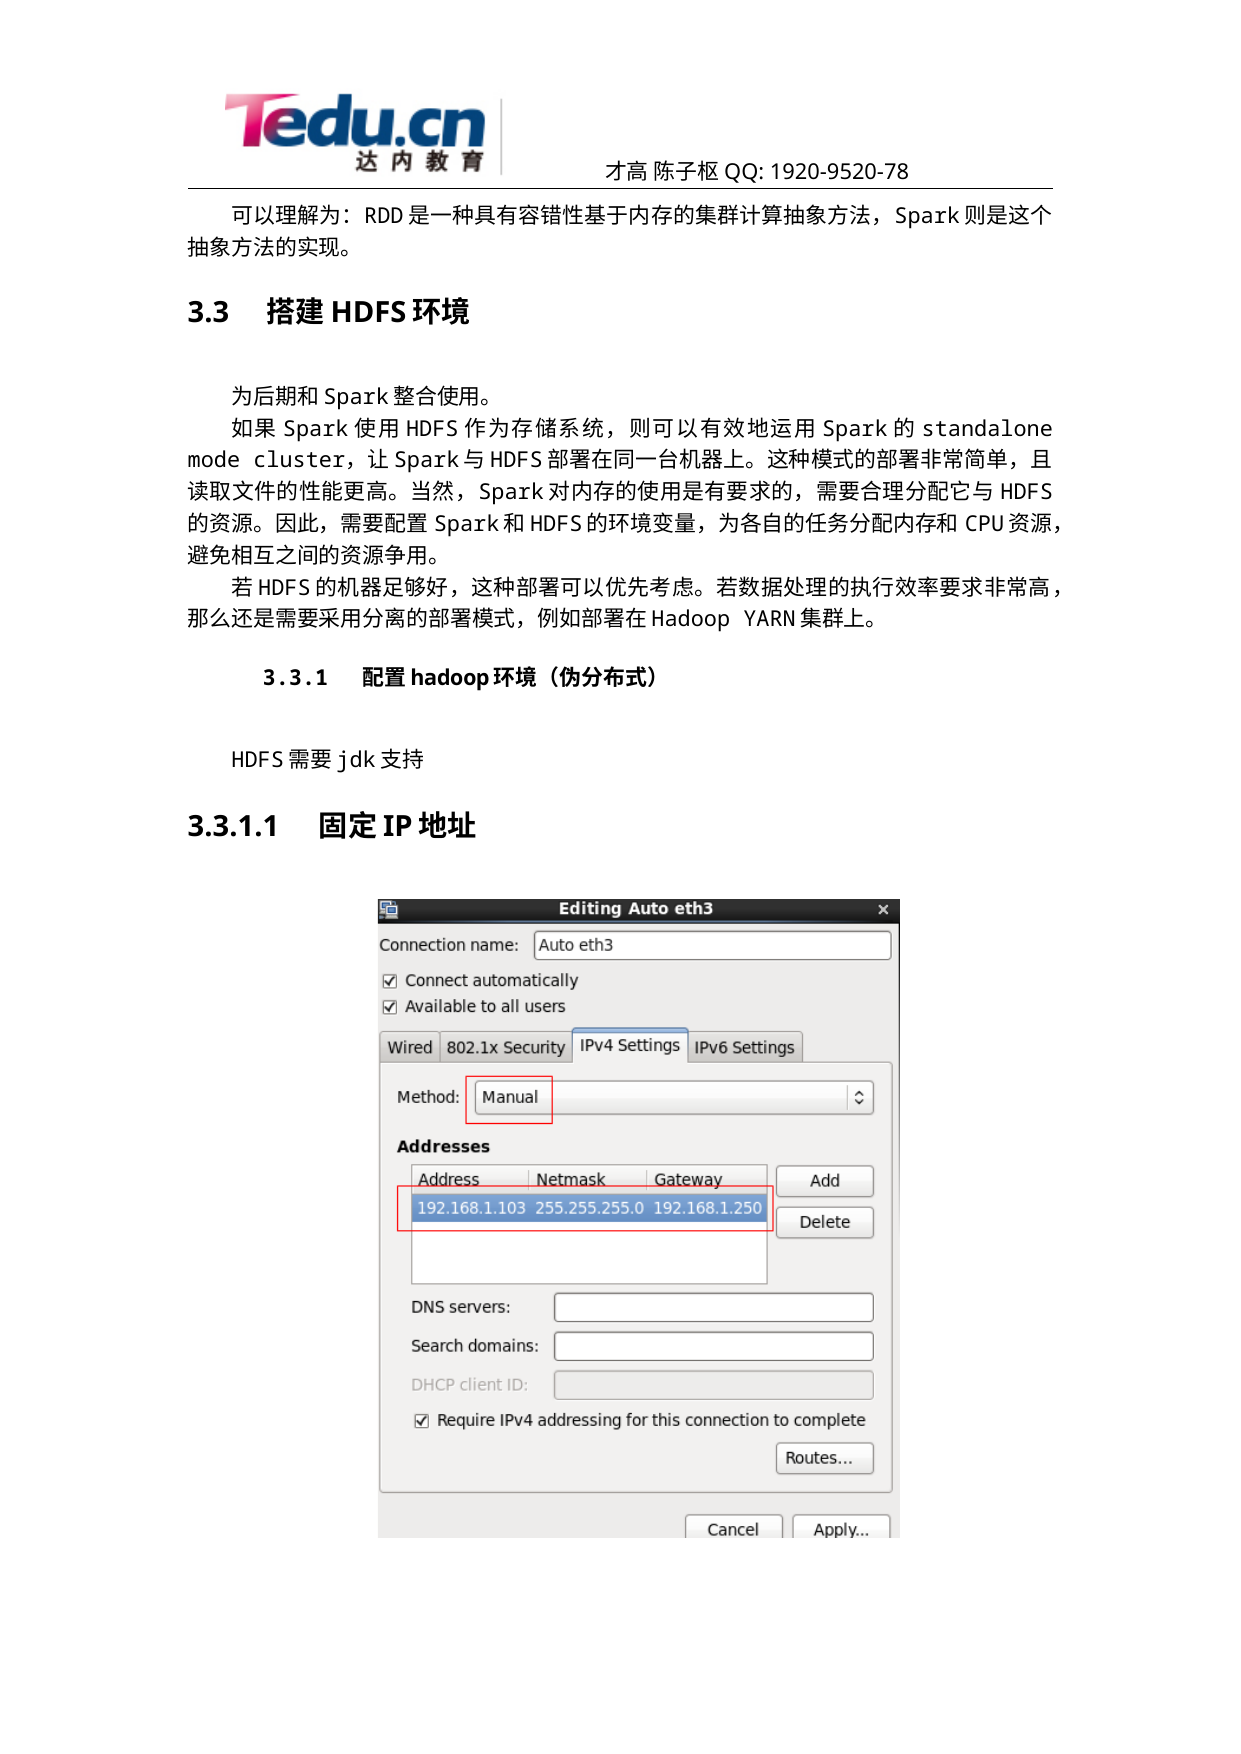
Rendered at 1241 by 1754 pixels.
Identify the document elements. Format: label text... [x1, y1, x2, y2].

subtitle 配置hadoop环境（伪分布式） [262, 660, 1031, 692]
subtitle 搭建HDFS环境 [187, 288, 1053, 331]
picture [377, 899, 900, 1538]
subtitle 固定IP地址 [187, 803, 1053, 845]
picture [225, 88, 507, 180]
text 为后期和Spark整合使用。 [187, 379, 1053, 411]
text 如果Spark使用HDFS作为存储系统，则可以有效地运用Spark的standalone mode cluster，让Spark与HDFS部署在同一台机器上。这种模式的部署非常简单，且读取文件的性能更高。当然，Spark对内存的使用是有要求的，需要合理分配它与HDFS的资源。因此，需要配置Spark和HDFS的环境变量，为各自的任务分配内存和CPU资源，避免相互之间的资源争用。 [187, 411, 1053, 569]
text 若HDFS的机器足够好，这种部署可以优先考虑。若数据处理的执行效率要求非常高，那么还是需要采用分离的部署模式，例如部署在Hadoop YARN集群上。 [187, 569, 1053, 633]
text 可以理解为：RDD是一种具有容错性基于内存的集群计算抽象方法，Spark则是这个抽象方法的实现。 [187, 198, 1053, 261]
text HDFS需要jdk支持 [187, 742, 1053, 774]
